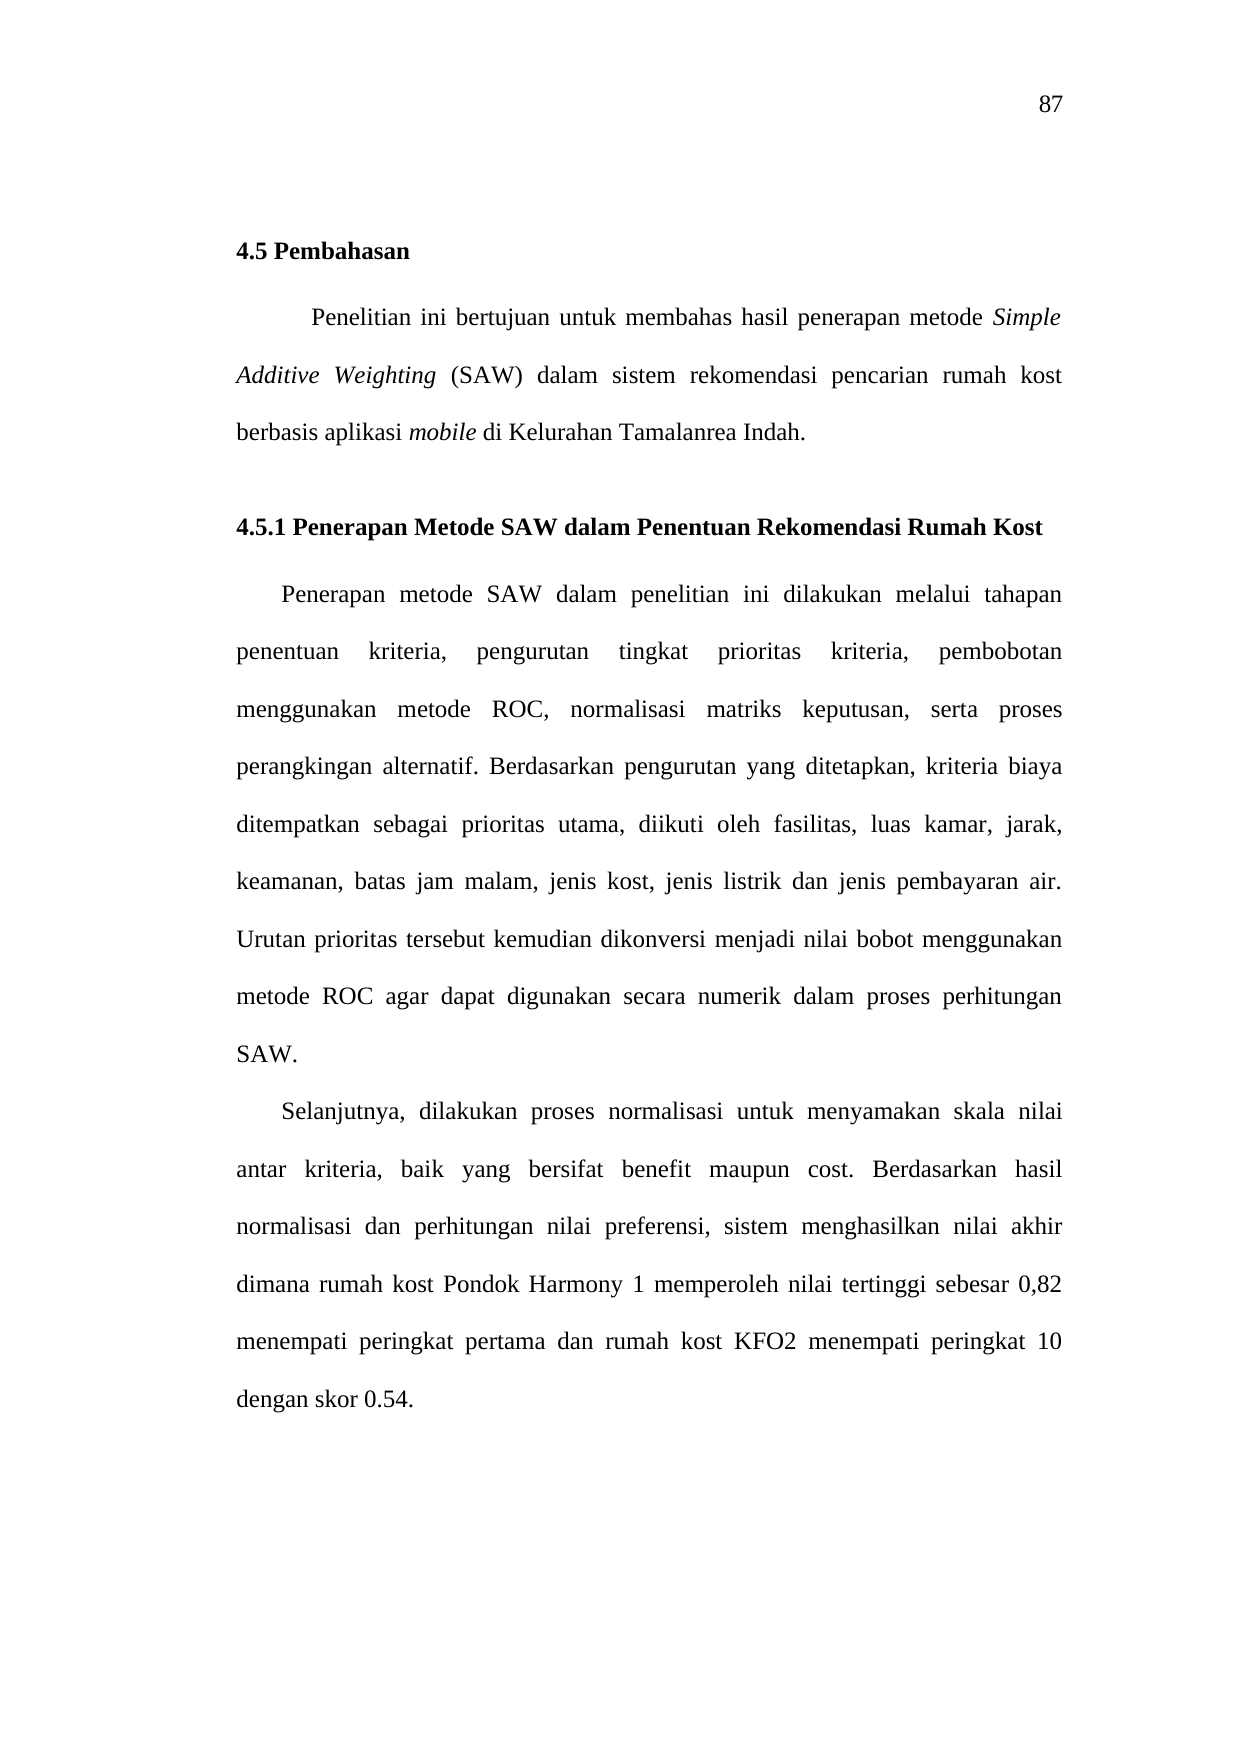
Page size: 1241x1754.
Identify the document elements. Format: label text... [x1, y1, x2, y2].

subtitle 4.5 Pembahasan [236, 236, 1063, 265]
text Penelitian ini bertujuan untuk membahas hasil penerapan metode Simple Additive Weighting (SAW) dalam sistem rekomendasi pencarian rumah kost berbasis aplikasi mobile di Kelurahan Tamalanrea Indah. [236, 302, 1063, 446]
text Penerapan metode SAW dalam penelitian ini dilakukan melalui tahapan penentuan kriteria, pengurutan tingkat prioritas kriteria, pembobotan menggunakan metode ROC, normalisasi matriks keputusan, serta proses perangkingan alternatif. Berdasarkan pengurutan yang ditetapkan, kriteria biaya ditempatkan sebagai prioritas utama, diikuti oleh fasilitas, luas kamar, jarak, keamanan, batas jam malam, jenis kost, jenis listrik dan jenis pembayaran air. Urutan prioritas tersebut kemudian dikonversi menjadi nilai bobot menggunakan metode ROC agar dapat digunakan secara numerik dalam proses perhitungan SAW. [236, 579, 1063, 1067]
subtitle 4.5.1 Penerapan Metode SAW dalam Penentuan Rekomendasi Rumah Kost [236, 512, 1063, 541]
text Selanjutnya, dilakukan proses normalisasi untuk menyamakan skala nilai antar kriteria, baik yang bersifat benefit maupun cost. Berdasarkan hasil normalisasi dan perhitungan nilai preferensi, sistem menghasilkan nilai akhir dimana rumah kost Pondok Harmony 1 memperoleh nilai tertinggi sebesar 0,82 menempati peringkat pertama dan rumah kost KFO2 menempati peringkat 10 dengan skor 0.54. [236, 1096, 1063, 1412]
